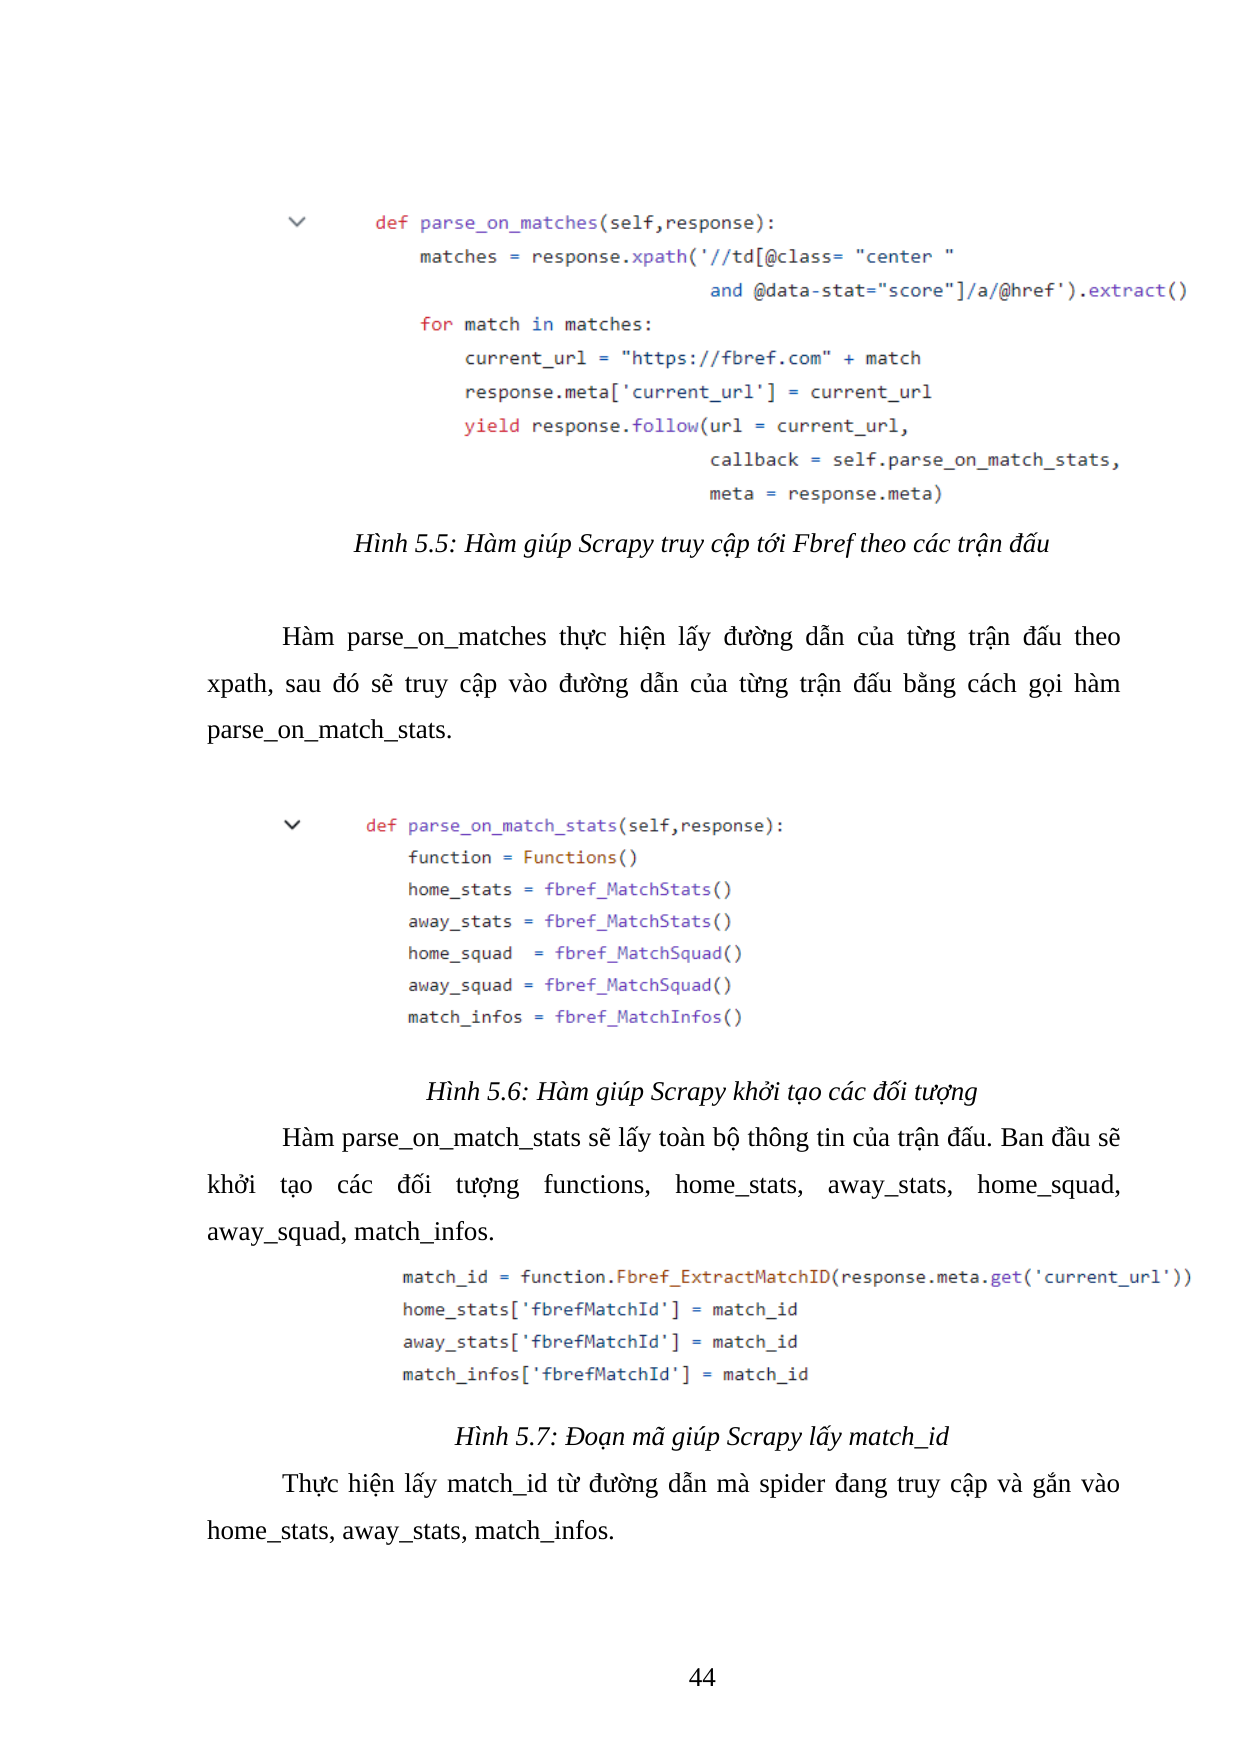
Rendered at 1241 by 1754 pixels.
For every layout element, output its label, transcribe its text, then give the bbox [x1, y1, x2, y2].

text Thực hiện lấy match_id từ đường dẫn mà spider đang truy cập và gắn vào home_stats, away_stats, match_infos. [207, 1467, 1122, 1545]
text Hình 5.6: Hàm giúp Scrapy khởi tạo các đối tượng [207, 1075, 1122, 1106]
picture [281, 1261, 1198, 1405]
text Hàm parse_on_matches thực hiện lấy đường dẫn của từng trận đấu theo xpath, sau đó sẽ truy cập vào đường dẫn của từng trận đấu bằng cách gọi hàm parse_on_match_stats. [207, 620, 1122, 745]
text Hình 5.5: Hàm giúp Scrapy truy cập tới Fbref theo các trận đấu [207, 527, 1122, 558]
picture [281, 206, 1198, 512]
picture [281, 807, 1198, 1060]
text Hàm parse_on_match_stats sẽ lấy toàn bộ thông tin của trận đấu. Ban đầu sẽ khởi tạo các đối tượng functions, home_stats, away_stats, home_squad, away_squad, match_infos. [207, 1121, 1122, 1246]
text Hình 5.7: Đoạn mã giúp Scrapy lấy match_id [207, 1421, 1122, 1452]
